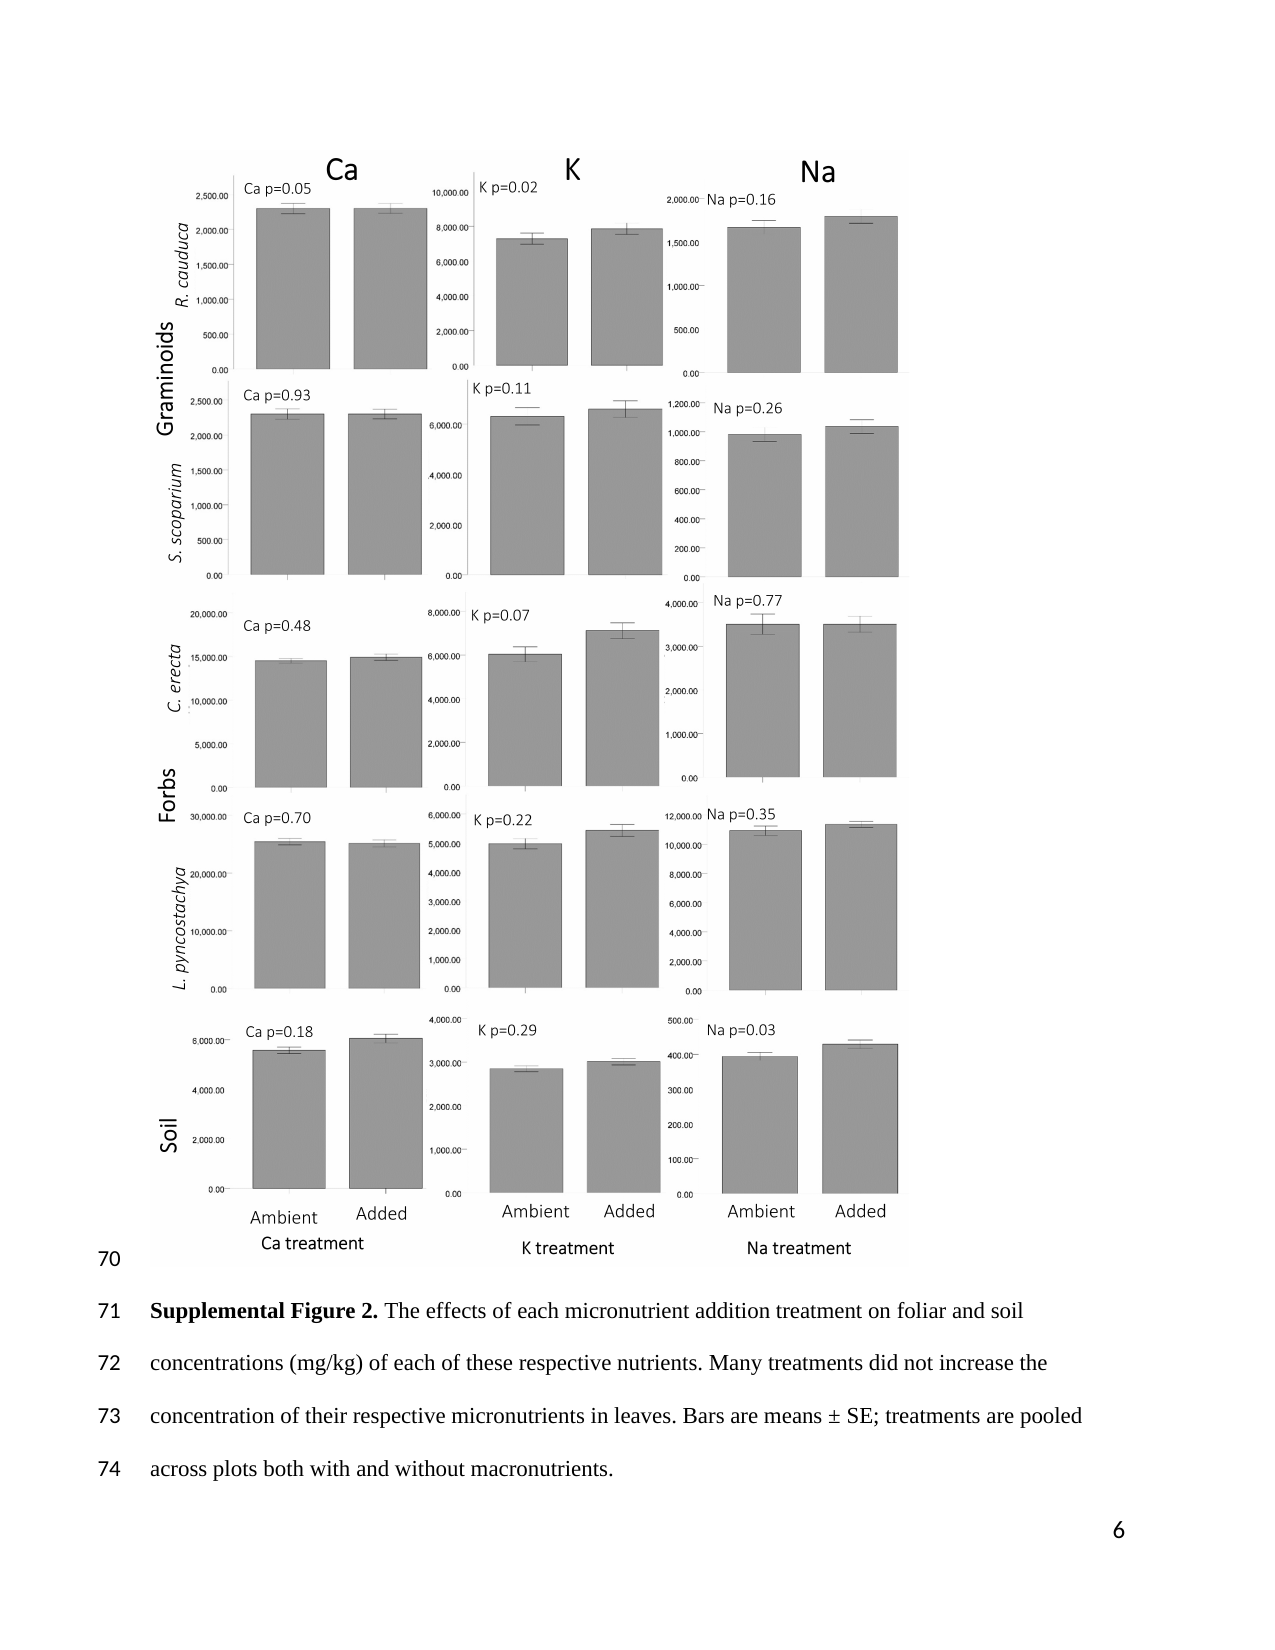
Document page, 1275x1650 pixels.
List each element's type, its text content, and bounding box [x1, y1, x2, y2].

picture [150, 150, 910, 1267]
text Supplemental Figure 2. The effects of each micronutrient addition treatment on foliar and soil concentrations (mg/kg) of each of these respective nutrients. Many treatments did not increase the concentration of their respective micronutrients in leaves. Bars are means ± SE; treatments are pooled across plots both with and without macronutrients. [150, 1297, 1125, 1481]
